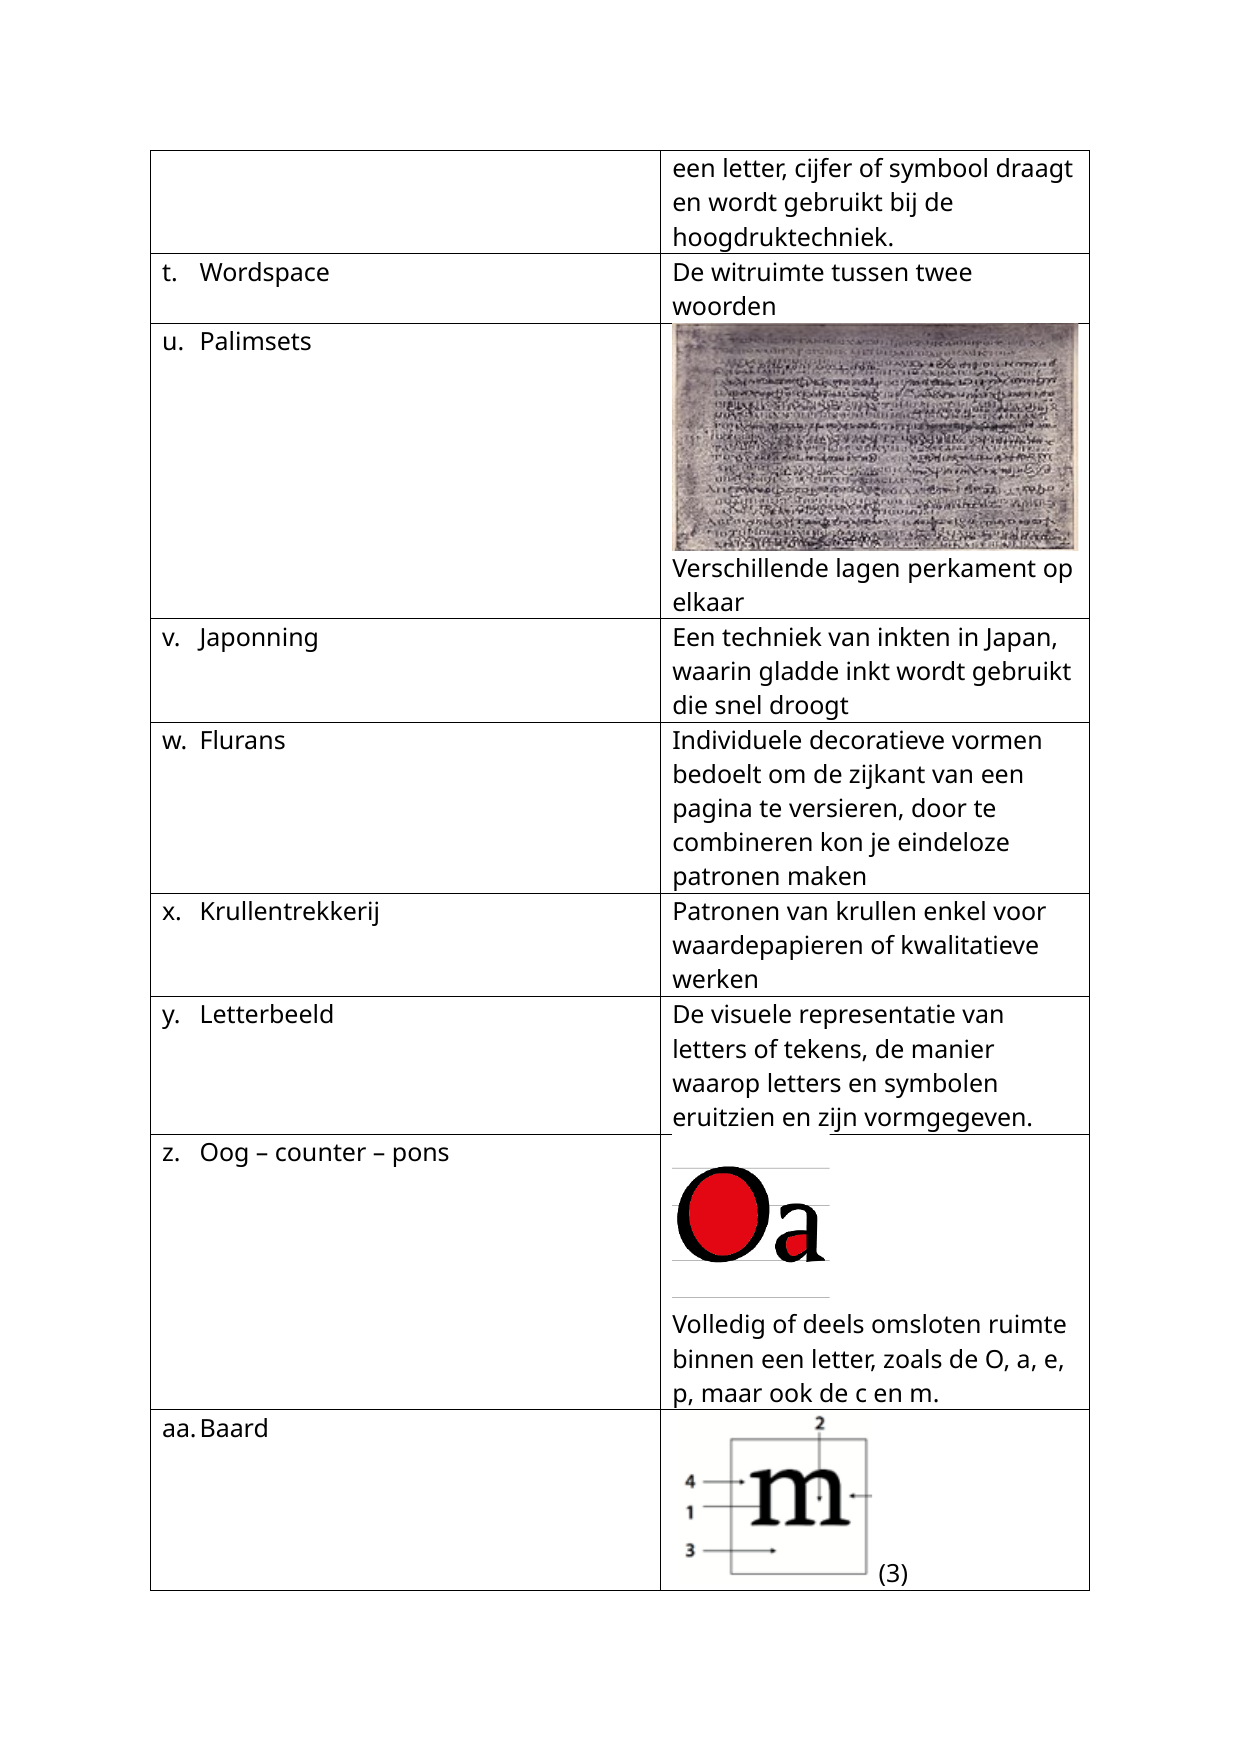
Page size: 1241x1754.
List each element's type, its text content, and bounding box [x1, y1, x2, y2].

table_cell De visuele representatie van letters of tekens, de manier waarop letters en symbolen eruitzien en zijn vormgegeven. [661, 997, 1089, 1133]
table_cell Oog – counter – pons [151, 1135, 660, 1409]
table_cell De witruimte tussen twee woorden [661, 254, 1089, 322]
picture [672, 323, 1079, 551]
table_cell Flurans [151, 723, 660, 893]
table_cell Patronen van krullen enkel voor waardepapieren of kwalitatieve werken [661, 894, 1089, 996]
table_cell Individuele decoratieve vormen bedoelt om de zijkant van een pagina te versieren, door te combineren kon je eindeloze patronen maken [661, 723, 1089, 893]
table_cell Japonning [151, 619, 660, 722]
table_cell Een techniek van inkten in Japan, waarin gladde inkt wordt gebruikt die snel droogt [661, 619, 1089, 722]
table_cell Palimsets [151, 324, 660, 618]
picture [672, 1410, 873, 1583]
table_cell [661, 1410, 1089, 1589]
table_cell Baard [151, 1410, 660, 1589]
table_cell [661, 151, 1089, 253]
table_cell Letterbeeld [151, 997, 660, 1133]
table_cell Volledig of deels omsloten ruimte binnen een letter, zoals de O, a, e, p, maar ook de c en m. [661, 1135, 1089, 1409]
table_cell Verschillende lagen perkament op elkaar [661, 324, 1089, 618]
table_cell Krullentrekkerij [151, 894, 660, 996]
table_cell Wordspace [151, 254, 660, 322]
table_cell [151, 151, 660, 253]
picture [672, 1134, 830, 1308]
